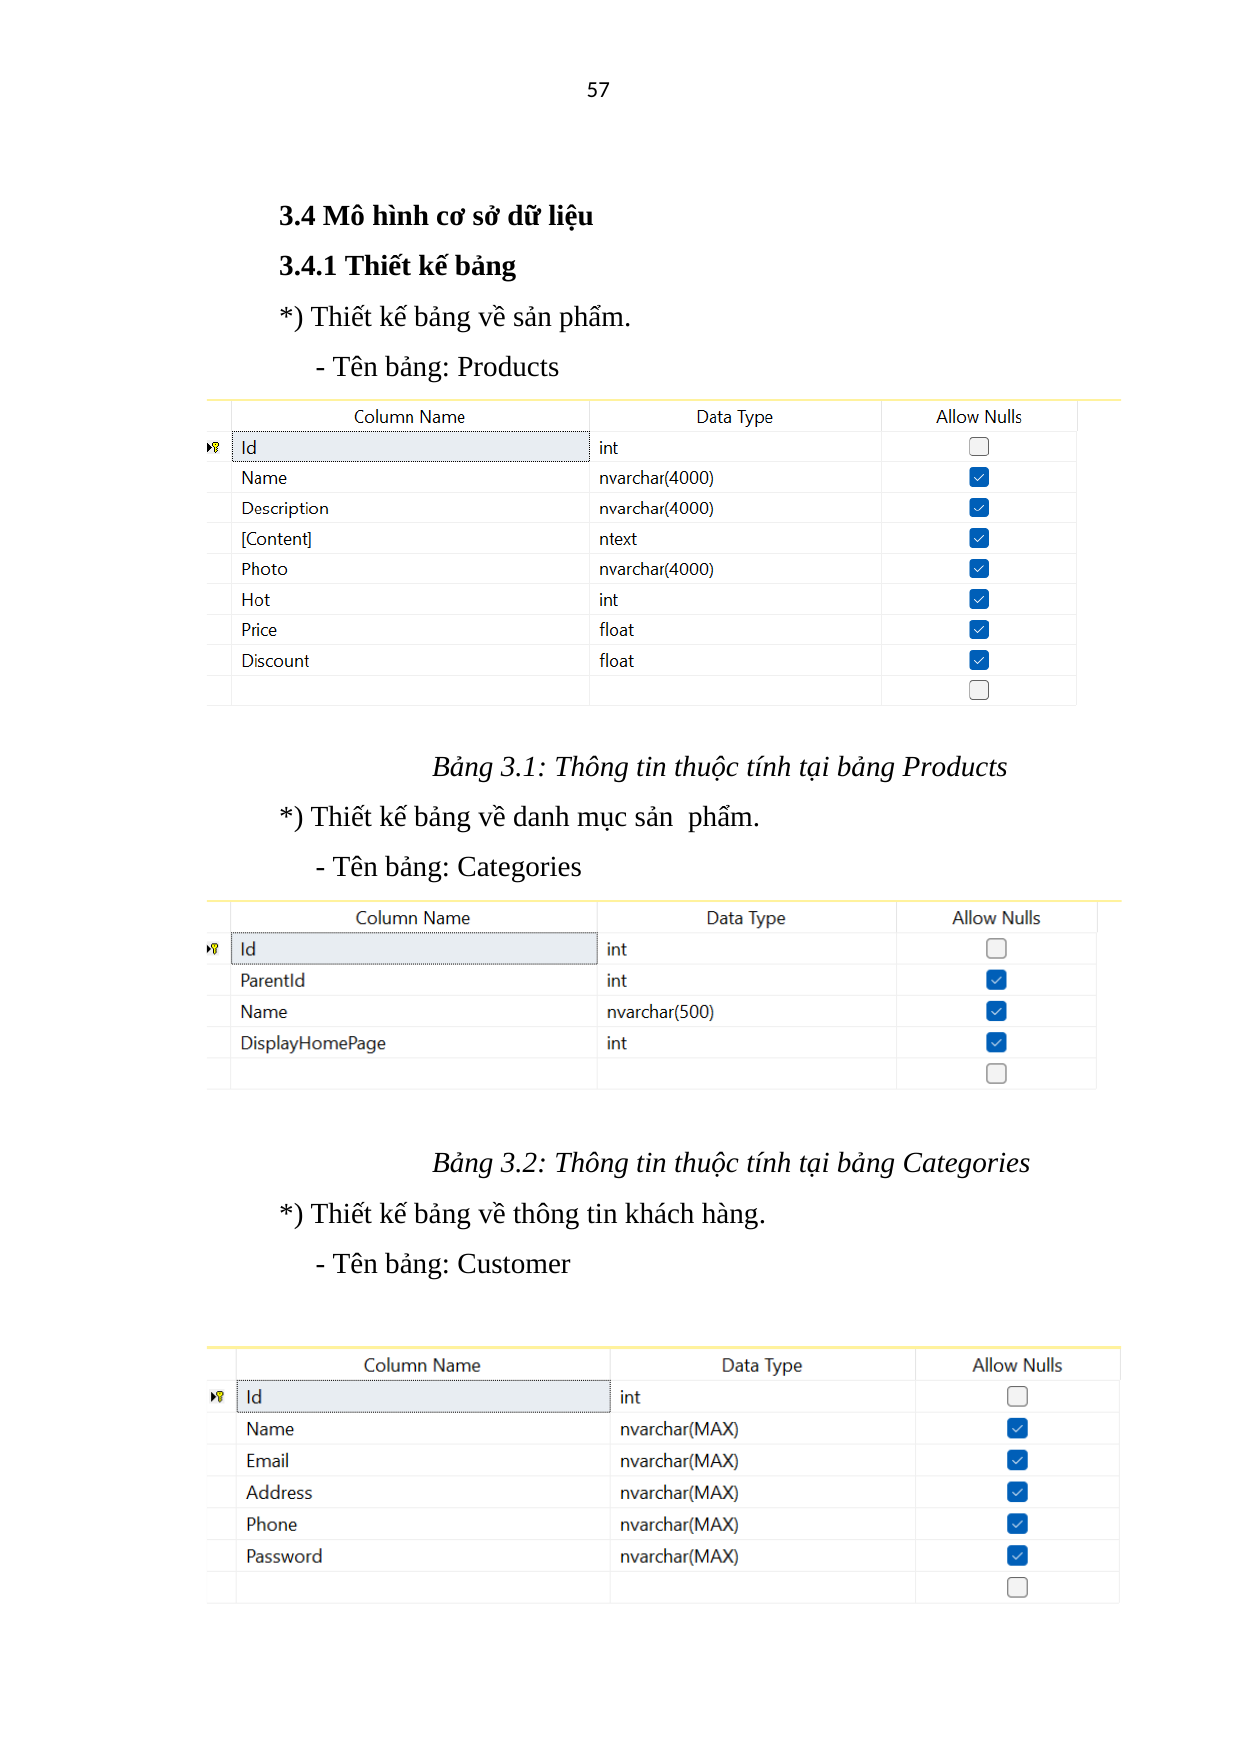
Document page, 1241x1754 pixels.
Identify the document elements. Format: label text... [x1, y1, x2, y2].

text - Tên bảng: Customer [207, 1246, 1122, 1279]
picture [206, 1346, 1122, 1614]
text 3.4.1 Thiết kế bảng [207, 248, 1122, 282]
text *) Thiết kế bảng về thông tin khách hàng. [207, 1196, 1122, 1229]
text *) Thiết kế bảng về sản phẩm. [207, 299, 1122, 332]
text *) Thiết kế bảng về danh mục sản phẩm. [207, 799, 1122, 833]
text - Tên bảng: Products [207, 349, 1122, 382]
text Bảng 3.1: Thông tin thuộc tính tại bảng Products [357, 749, 1122, 782]
text 3.4 Mô hình cơ sở dữ liệu [207, 198, 1122, 232]
text Bảng 3.2: Thông tin thuộc tính tại bảng Categories [357, 1145, 1122, 1179]
picture [206, 900, 1122, 1129]
text - Tên bảng: Categories [207, 849, 1122, 883]
picture [206, 399, 1122, 733]
